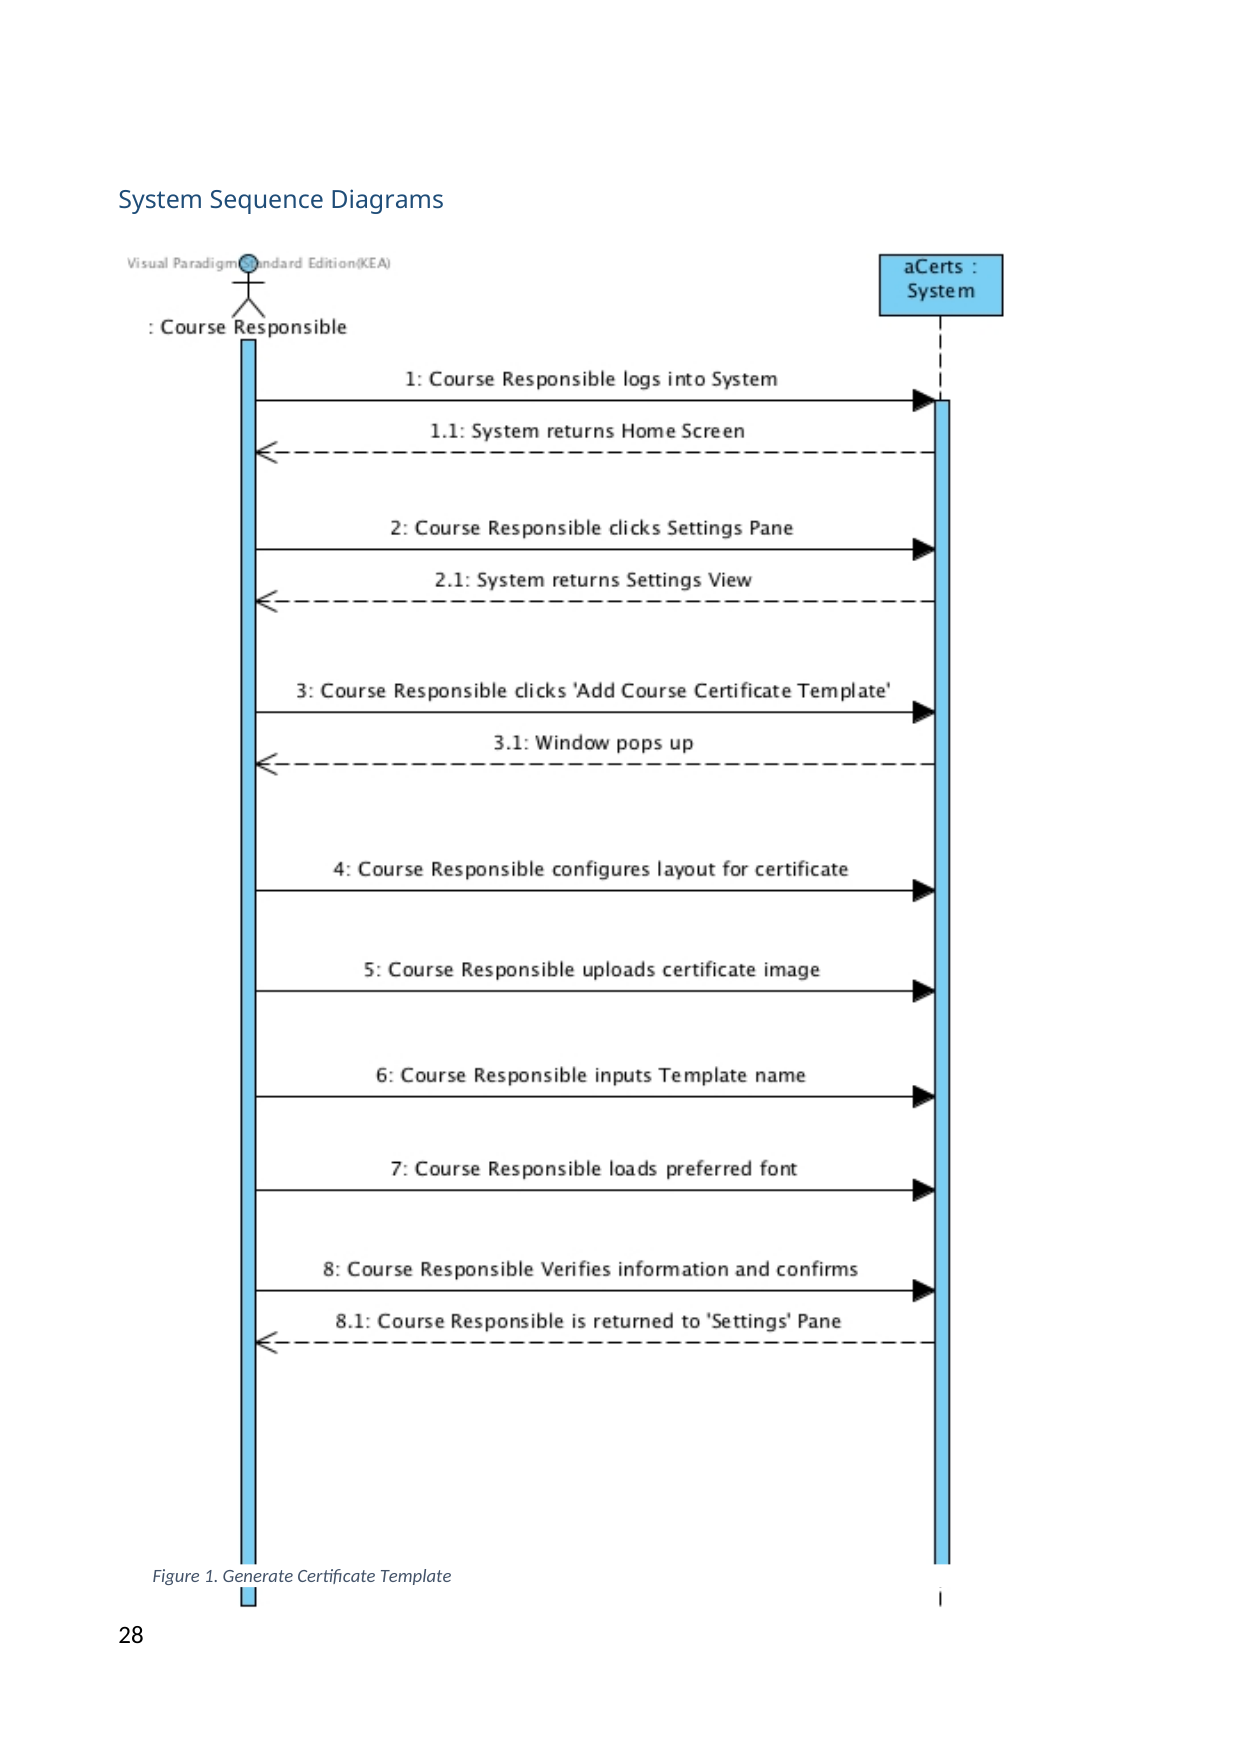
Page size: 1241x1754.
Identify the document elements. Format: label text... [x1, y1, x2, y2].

picture [127, 251, 1011, 1614]
subtitle System Sequence Diagrams [118, 181, 1122, 215]
